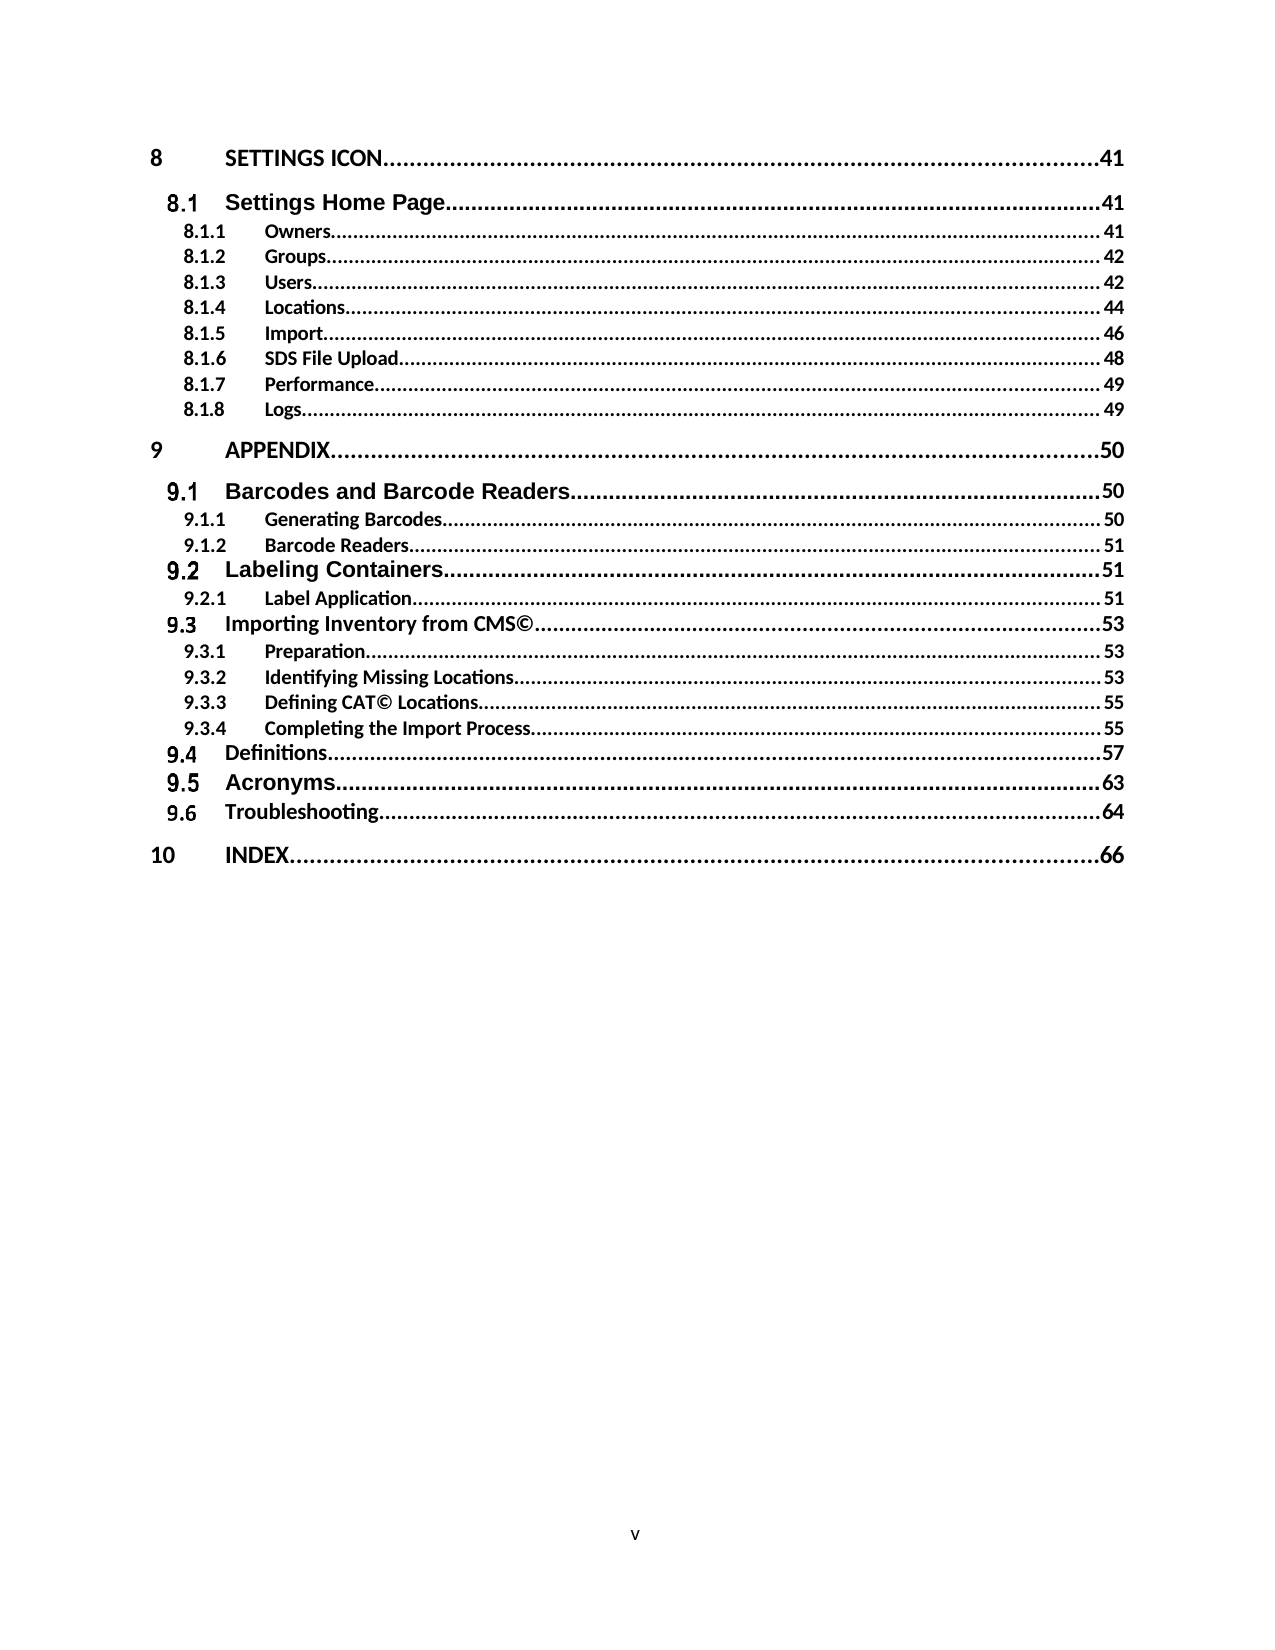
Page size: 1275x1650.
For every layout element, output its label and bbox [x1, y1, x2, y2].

picture [167, 773, 199, 792]
picture [167, 482, 196, 501]
picture [167, 561, 199, 580]
picture [167, 805, 196, 821]
picture [167, 746, 197, 763]
picture [167, 617, 196, 633]
picture [167, 194, 196, 212]
